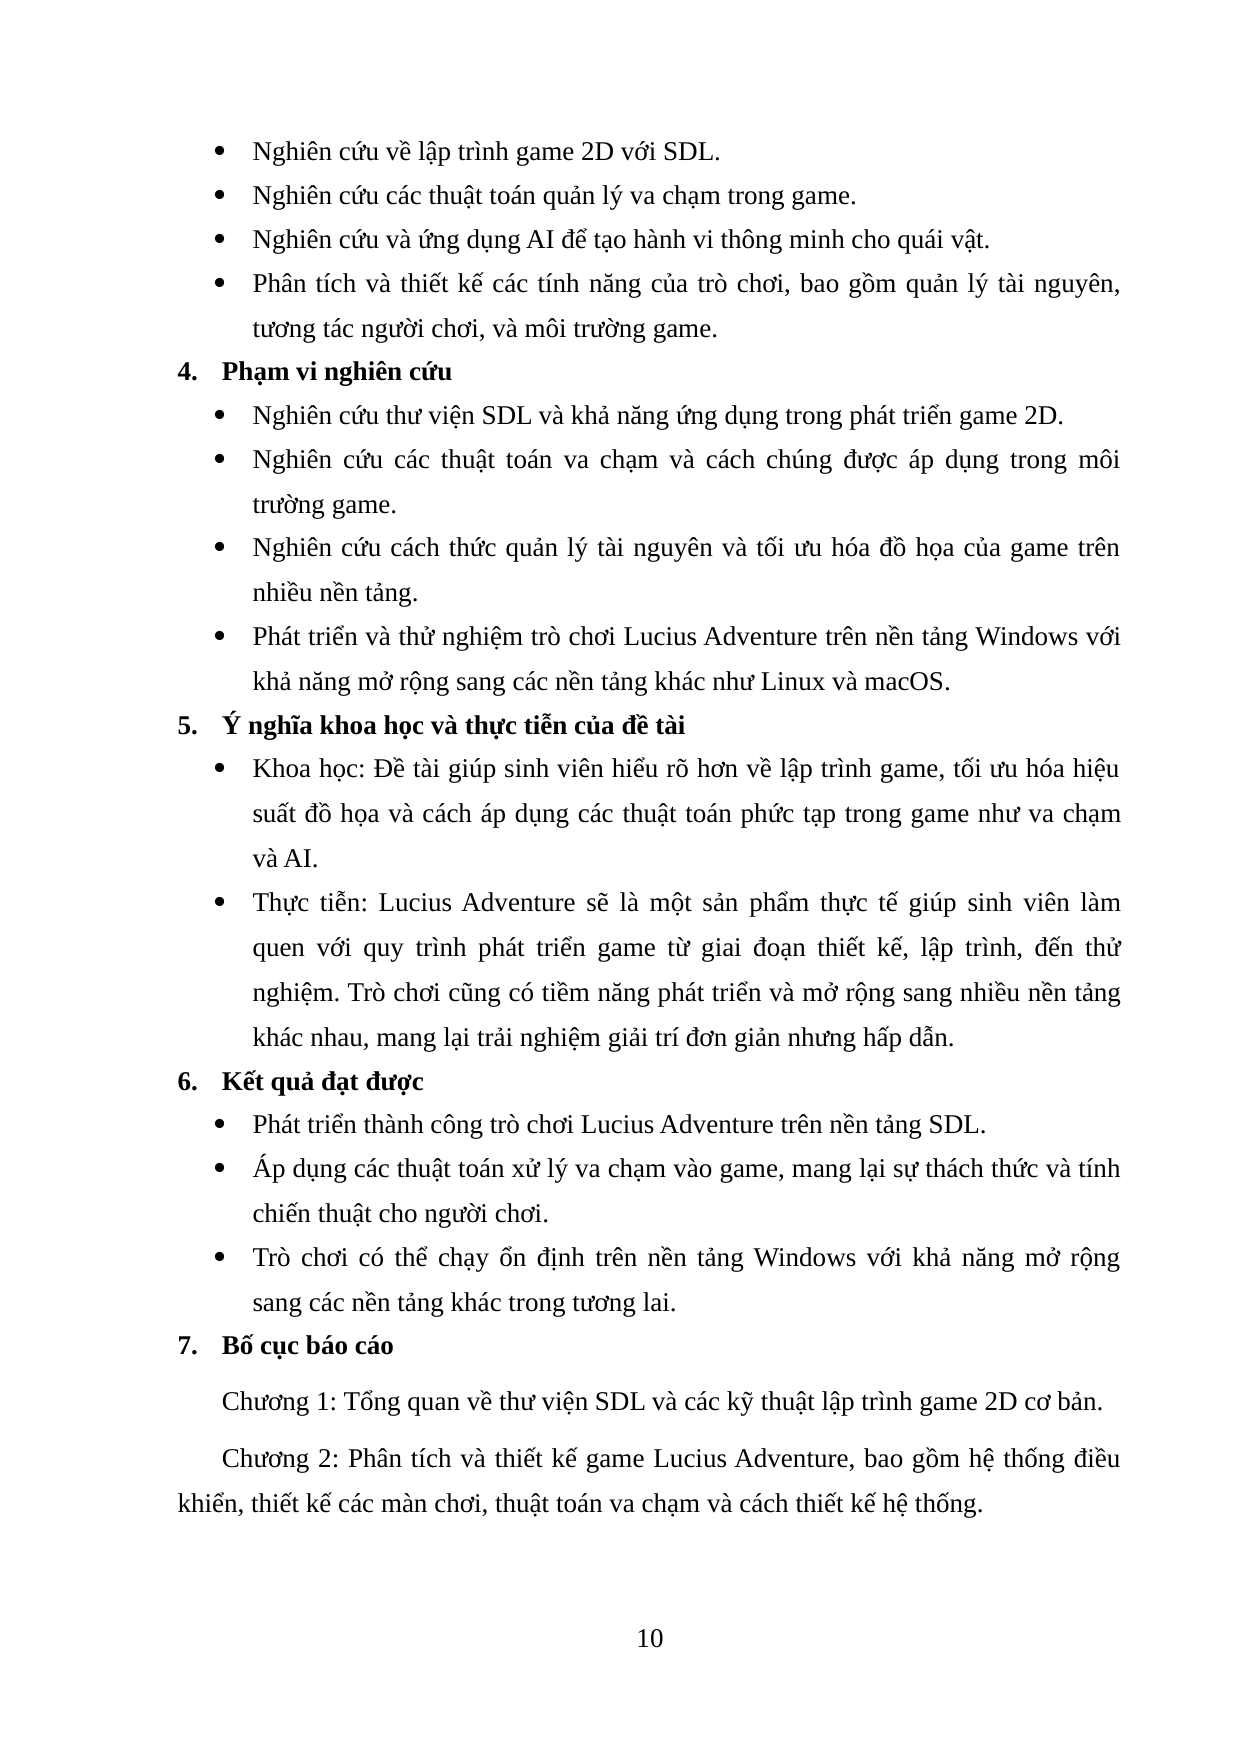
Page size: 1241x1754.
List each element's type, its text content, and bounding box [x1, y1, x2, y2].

list Thực tiễn: Lucius Adventure sẽ là một sản phẩm thực tế giúp sinh viên làm quen với quy trình phát triển game từ giai đoạn thiết kế, lập trình, đến thử nghiệm. Trò chơi cũng có tiềm năng phát triển và mở rộng sang nhiều nền tảng khác nhau, mang lại trải nghiệm giải trí đơn giản nhưng hấp dẫn. [215, 883, 1122, 1055]
list Ý nghĩa khoa học và thực tiễn của đề tài [177, 706, 1122, 743]
list Áp dụng các thuật toán xử lý va chạm vào game, mang lại sự thách thức và tính chiến thuật cho người chơi. [215, 1149, 1122, 1231]
list Phạm vi nghiên cứu [177, 352, 1122, 390]
list Trò chơi có thể chạy ổn định trên nền tảng Windows với khả năng mở rộng sang các nền tảng khác trong tương lai. [215, 1238, 1122, 1320]
list Nghiên cứu về lập trình game 2D với SDL. [215, 132, 1122, 170]
list Kết quả đạt được [177, 1062, 1122, 1099]
list Phát triển và thử nghiệm trò chơi Lucius Adventure trên nền tảng Windows với khả năng mở rộng sang các nền tảng khác như Linux và macOS. [215, 617, 1122, 699]
list Nghiên cứu và ứng dụng AI để tạo hành vi thông minh cho quái vật. [215, 220, 1122, 257]
list Khoa học: Đề tài giúp sinh viên hiểu rõ hơn về lập trình game, tối ưu hóa hiệu suất đồ họa và cách áp dụng các thuật toán phức tạp trong game như va chạm và AI. [215, 749, 1122, 877]
list Nghiên cứu thư viện SDL và khả năng ứng dụng trong phát triển game 2D. [215, 396, 1122, 433]
list Phát triển thành công trò chơi Lucius Adventure trên nền tảng SDL. [215, 1105, 1122, 1143]
list Nghiên cứu các thuật toán quản lý va chạm trong game. [215, 176, 1122, 214]
list Bố cục báo cáo [177, 1326, 1122, 1364]
text Chương 2: Phân tích và thiết kế game Lucius Adventure, bao gồm hệ thống điều khiển, thiết kế các màn chơi, thuật toán va chạm và cách thiết kế hệ thống. [177, 1438, 1122, 1521]
text Chương 1: Tổng quan về thư viện SDL và các kỹ thuật lập trình game 2D cơ bản. [177, 1382, 1122, 1420]
list Phân tích và thiết kế các tính năng của trò chơi, bao gồm quản lý tài nguyên, tương tác người chơi, và môi trường game. [215, 264, 1122, 346]
list Nghiên cứu các thuật toán va chạm và cách chúng được áp dụng trong môi trường game. [215, 440, 1122, 522]
list Nghiên cứu cách thức quản lý tài nguyên và tối ưu hóa đồ họa của game trên nhiều nền tảng. [215, 528, 1122, 611]
